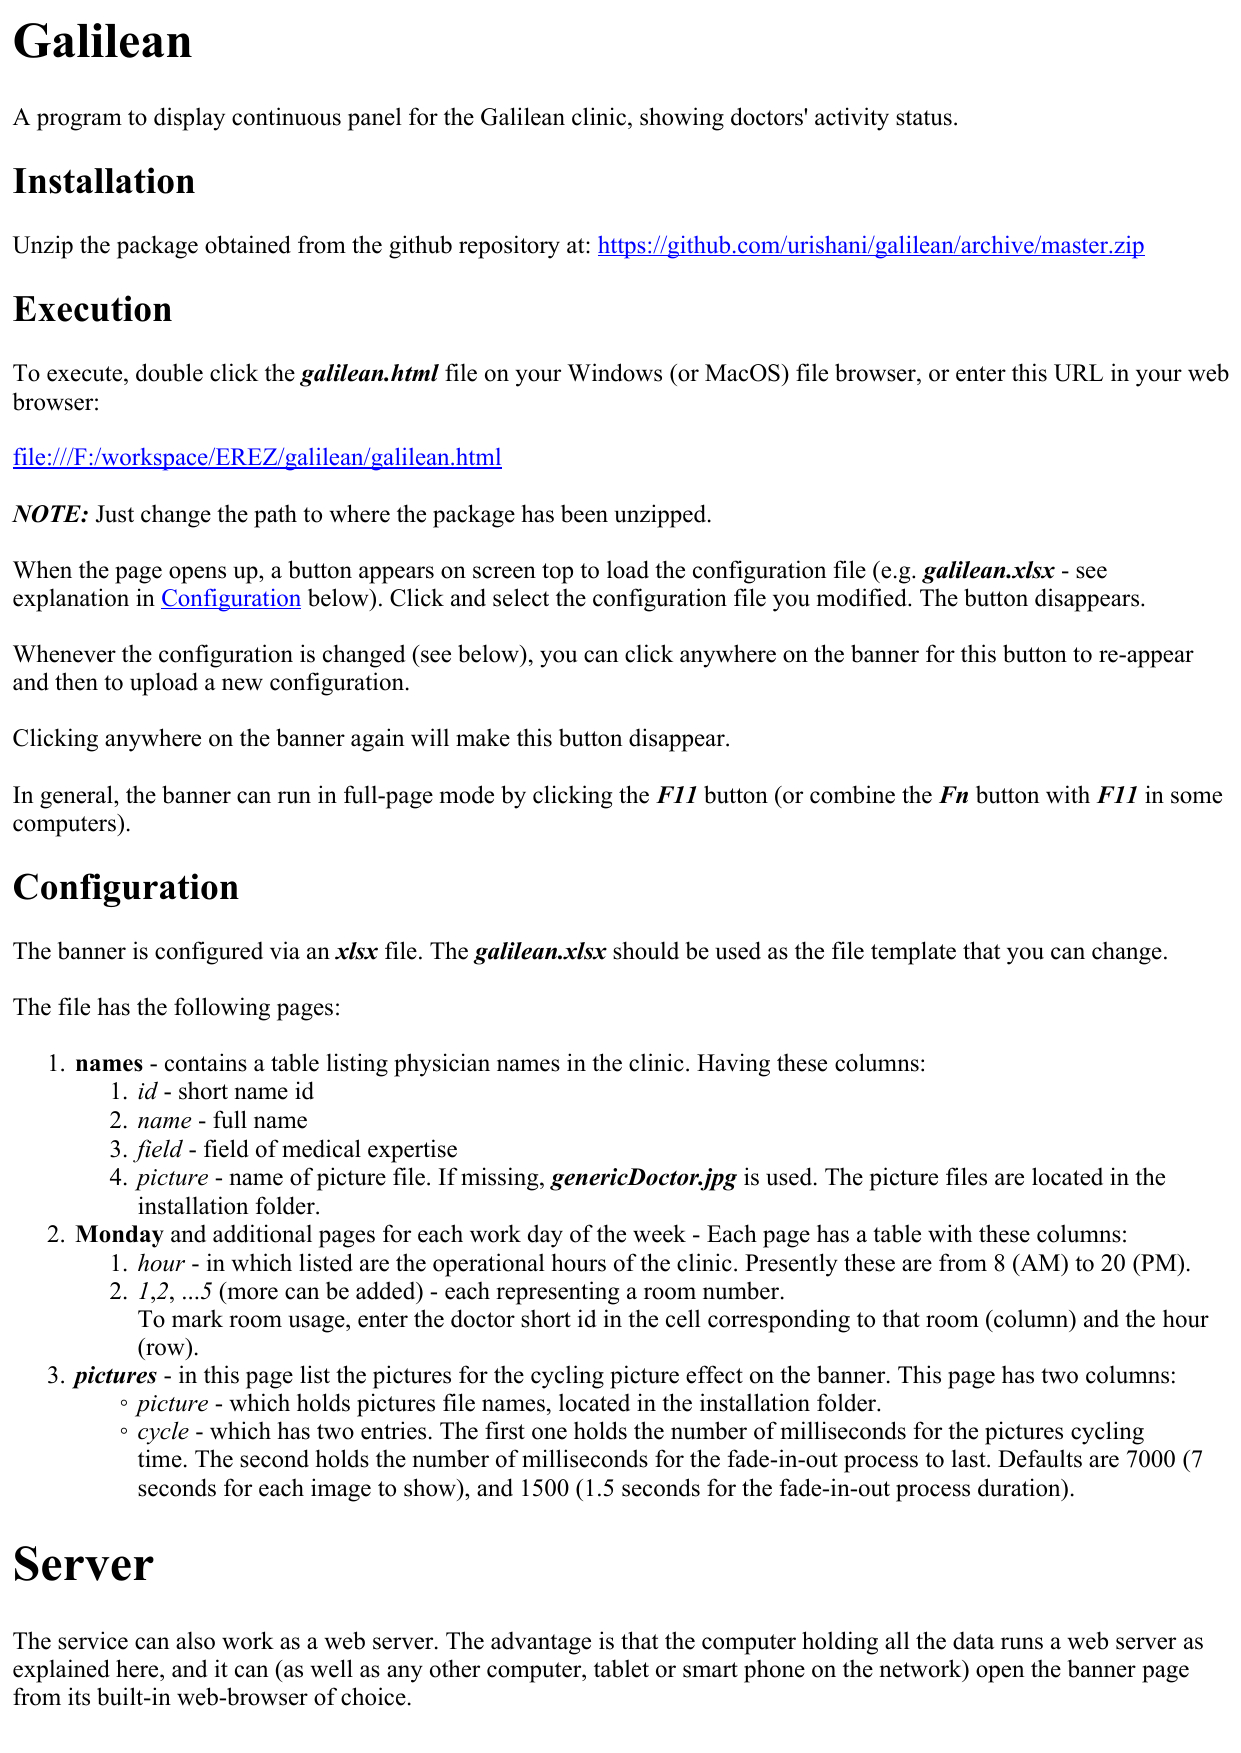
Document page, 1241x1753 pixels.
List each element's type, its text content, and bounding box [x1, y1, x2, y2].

text Unzip the package obtained from the github repository at: https://github.com/urishani/galilean/archive/master.zip [12, 230, 1230, 259]
text To execute, double click the galilean.html file on your Windows (or MacOS) file browser, or enter this URL in your web browser: [12, 359, 1233, 416]
text NOTE: Just change the path to where the package has been unzipped. [12, 499, 1230, 528]
text 3. pictures - in this page list the pictures for the cycling picture effect on the banner. This page has two columns: ◦ picture - which holds pictures file names, located in the installation folder. [47, 1361, 1230, 1417]
text file:///F:/workspace/EREZ/galilean/galilean.html [12, 443, 1230, 472]
text The service can also work as a web server. The advantage is that the computer holding all the data runs a web server as explained here, and it can (as well as any other computer, tablet or smart phone on the network) open the banner page from its built-in web-browser of choice. [12, 1627, 1230, 1711]
text When the page opens up, a button appears on screen top to load the configuration file (e.g. galilean.xlsx - see explanation in Configuration below). Click and select the configuration file you modified. The button disappears. [12, 556, 1151, 612]
text Clicking anywhere on the banner again will make this button disappear. [12, 724, 1230, 752]
text Whenever the configuration is changed (see below), you can click anywhere on the banner for this button to re-appear and then to upload a new configuration. [12, 640, 1230, 696]
text Server [12, 1536, 1230, 1592]
text Execution [12, 288, 1230, 330]
text installation folder. [137, 1192, 1230, 1220]
text Configuration [12, 865, 1230, 908]
text The file has the following pages: [12, 992, 1230, 1021]
text A program to display continuous panel for the Galilean clinic, showing doctors' activity status. [12, 102, 1230, 131]
text Galilean [12, 12, 1230, 68]
text 2. Monday and additional pages for each work day of the week - Each page has a table with these columns: 1. hour - in which listed are the operational hours of the clinic. Presently these are from 8 (AM) to 20 (PM). 2. 1,2, ...5 (more can be added) - each representing a room number. [47, 1220, 1230, 1305]
text ◦ cycle - which has two entries. The first one holds the number of milliseconds for the pictures cycling time. The second holds the number of milliseconds for the fade-in-out process to last. Defaults are 7000 (7 seconds for each image to show), and 1500 (1.5 seconds for the fade-in-out process duration). [119, 1417, 1230, 1502]
text Installation [12, 159, 1230, 202]
text The banner is configured via an xlsx file. The galilean.xlsx should be used as the file template that you can change. [12, 936, 1230, 965]
text 2. name - full name [109, 1105, 1230, 1134]
text To mark room usage, enter the doctor short id in the cell corresponding to that room (column) and the hour (row). [137, 1305, 1230, 1361]
text 1. names - contains a table listing physician names in the clinic. Having these columns: 1. id - short name id [47, 1049, 1230, 1105]
text In general, the banner can run in full-page mode by clicking the F11 button (or combine the Fn button with F11 in some computers). [12, 781, 1225, 837]
text 3. field - field of medical expertise [109, 1134, 1230, 1163]
text 4. picture - name of picture file. If missing, genericDoctor.jpg is used. The picture files are located in the [109, 1163, 1230, 1192]
